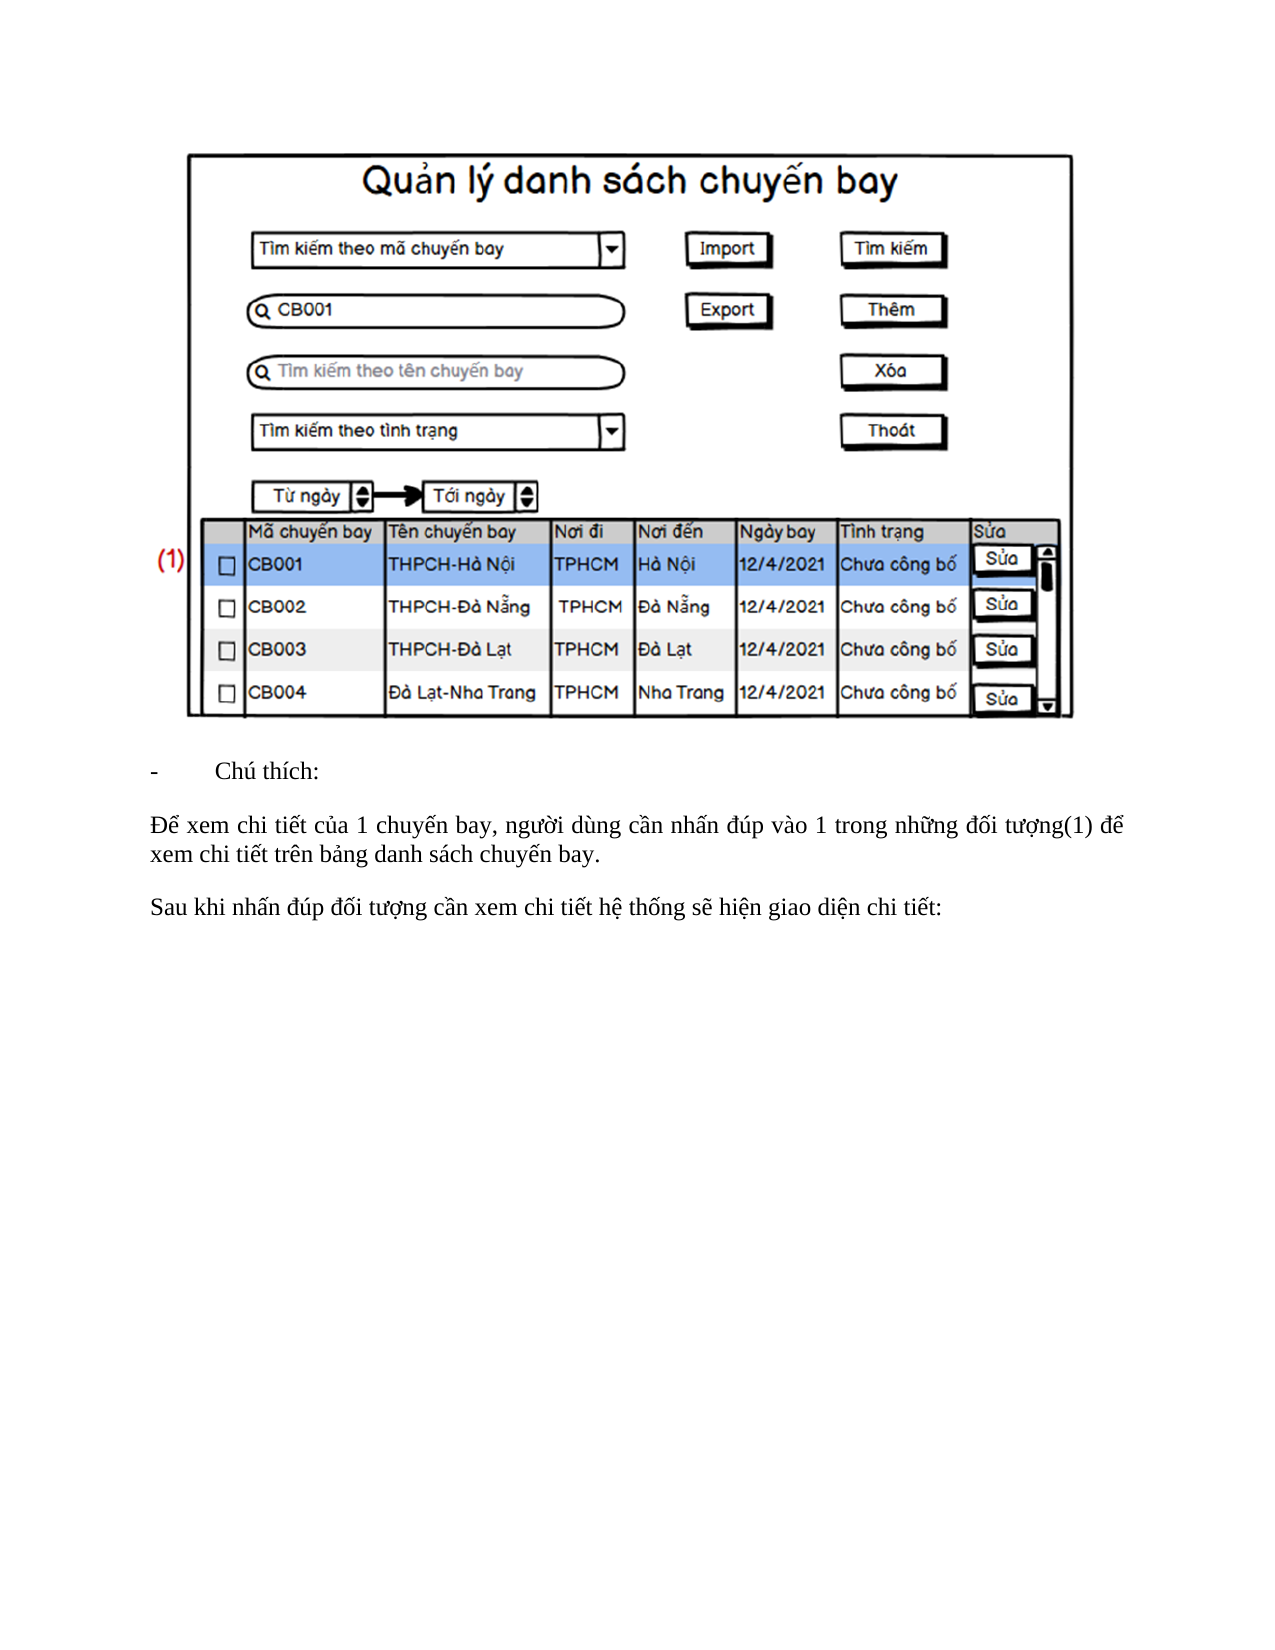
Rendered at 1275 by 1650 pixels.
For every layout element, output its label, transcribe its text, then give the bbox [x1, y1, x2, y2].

text Để xem chi tiết của 1 chuyến bay, người dùng cần nhấn đúp vào 1 trong những đối tượng(1) để xem chi tiết trên bảng danh sách chuyến bay. [150, 810, 1125, 867]
picture [150, 150, 1090, 732]
text - Chú thích: [150, 756, 1125, 785]
text Sau khi nhấn đúp đối tượng cần xem chi tiết hệ thống sẽ hiện giao diện chi tiết: [150, 892, 1125, 921]
